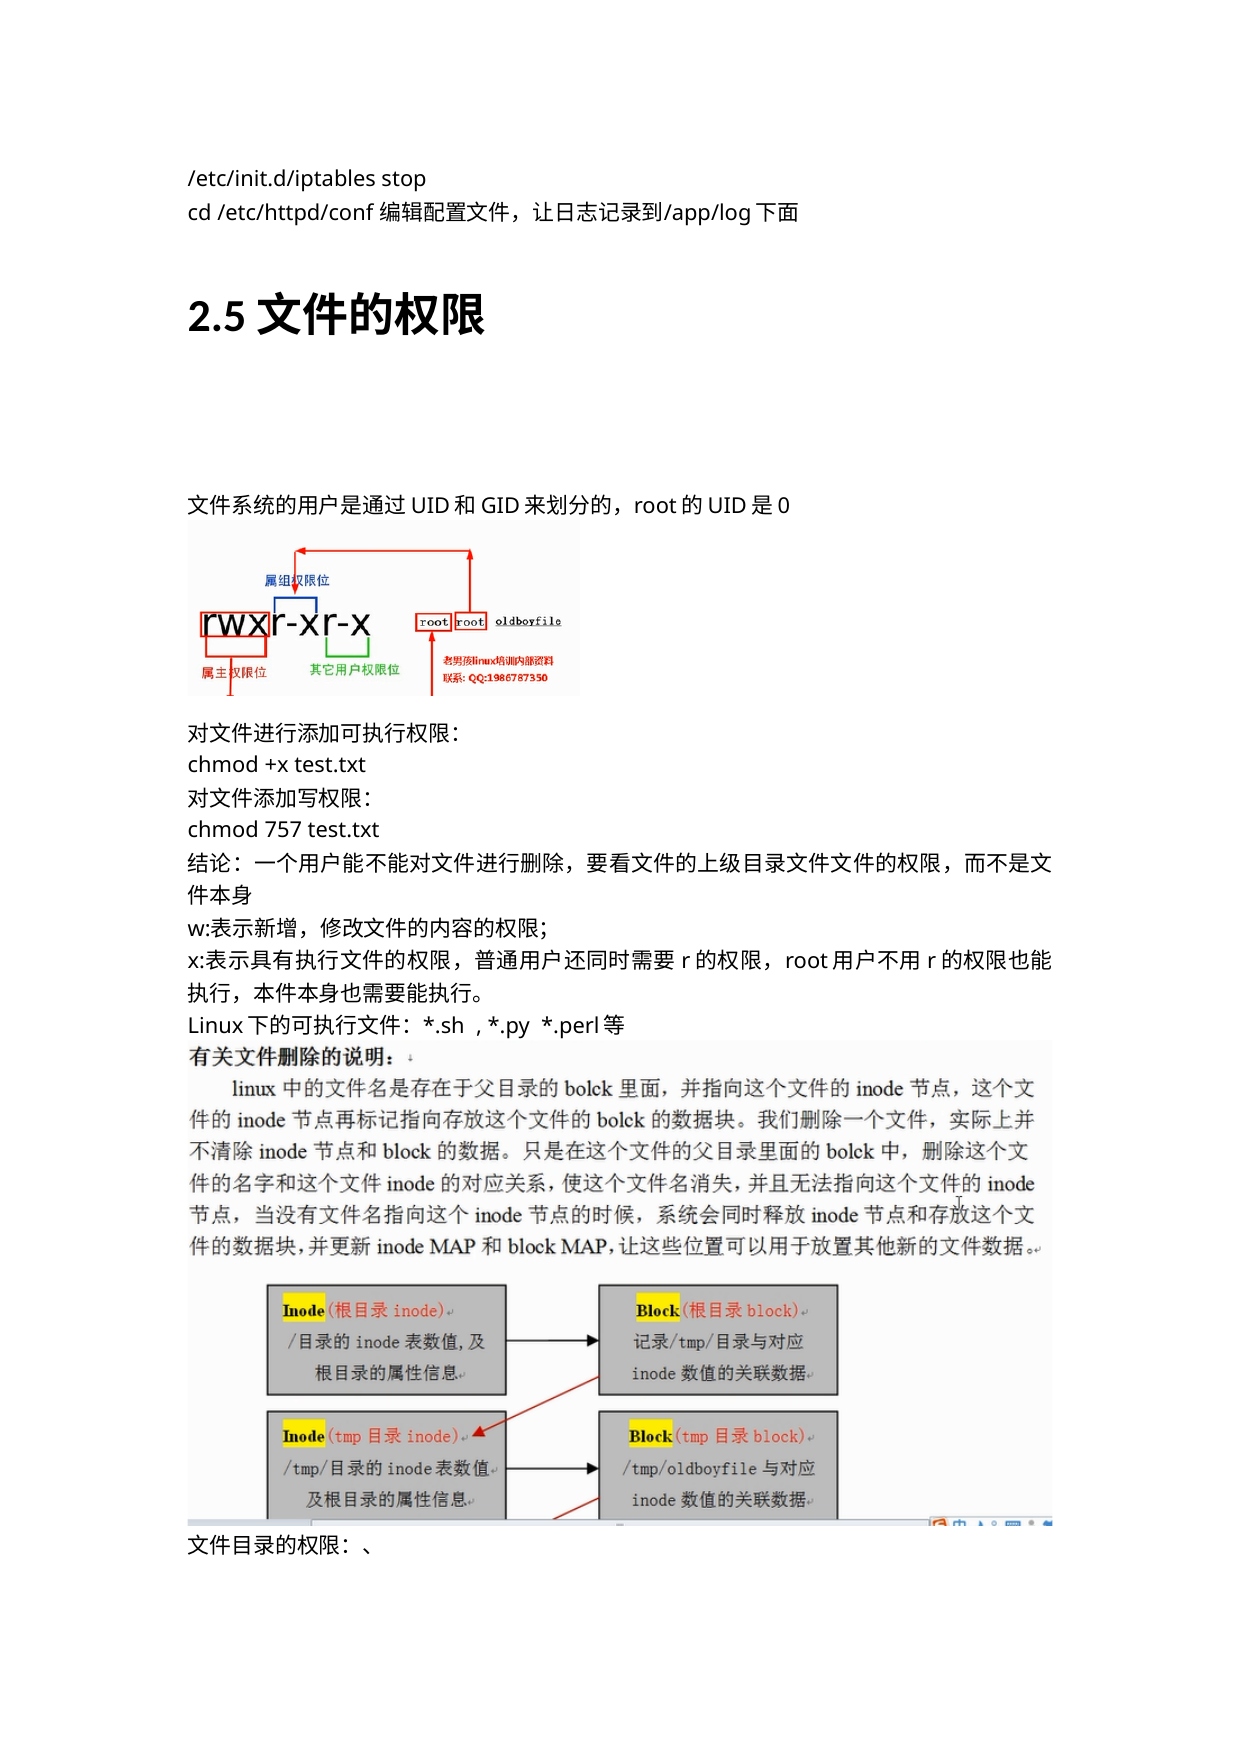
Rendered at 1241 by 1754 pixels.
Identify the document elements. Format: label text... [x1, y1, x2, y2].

text Linux下的可执行文件：*.sh , *.py *.perl等 [187, 1008, 1053, 1040]
text 文件目录的权限：、 [187, 1528, 1053, 1560]
picture [187, 520, 580, 696]
text w:表示新增，修改文件的内容的权限； [187, 910, 1053, 943]
list cd /etc/httpd/conf 编辑配置文件，让日志记录到/app/log下面 [187, 194, 1053, 227]
text 文件系统的用户是通过UID和GID来划分的，root的UID是0 [187, 488, 1053, 520]
picture [187, 1040, 1053, 1526]
text 对文件进行添加可执行权限： [187, 715, 1053, 748]
subtitle 2.5 文件的权限 [187, 262, 1053, 360]
text x:表示具有执行文件的权限，普通用户还同时需要r的权限，root用户不用r的权限也能执行，本件本身也需要能执行。 [187, 943, 1053, 1008]
text 对文件添加写权限： [187, 780, 1053, 813]
text chmod 757 test.txt [187, 813, 1053, 845]
list /etc/init.d/iptables stop [187, 162, 1053, 194]
text 结论：一个用户能不能对文件进行删除，要看文件的上级目录文件文件的权限，而不是文件本身 [187, 845, 1053, 910]
text chmod +x test.txt [187, 748, 1053, 780]
